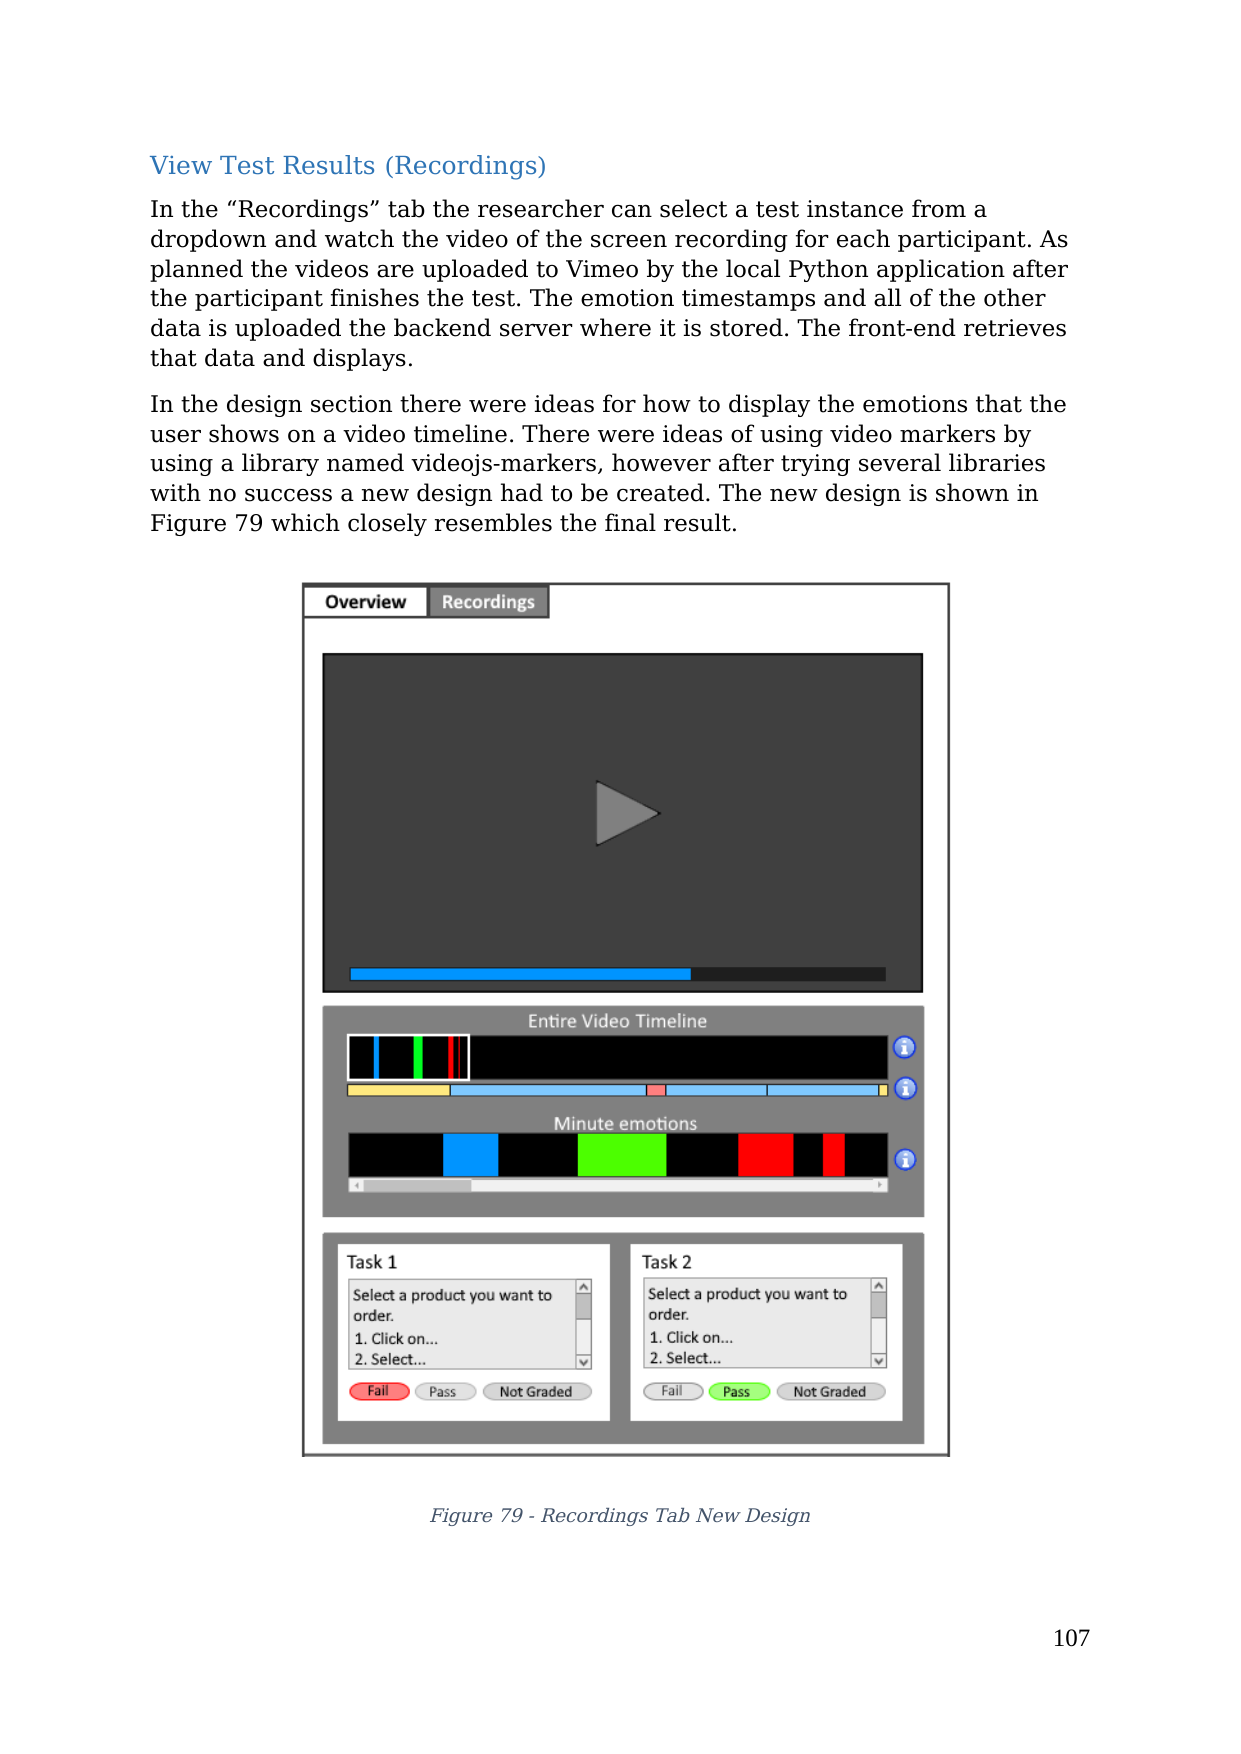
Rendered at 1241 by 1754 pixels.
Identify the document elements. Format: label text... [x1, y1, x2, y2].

subtitle View Test Results (Recordings) [150, 150, 1090, 180]
text Figure 79 - Recordings Tab New Design [150, 1503, 1090, 1526]
picture [297, 575, 954, 1457]
text In the design section there were ideas for how to display the emotions that the user shows on a video timeline. There were ideas of using video markers by using a library named videojs-markers, however after trying several libraries with no success a new design had to be created. The new design is shown in Figure 79 which closely resembles the final result. [150, 390, 1090, 536]
text In the “Recordings” tab the researcher can select a test instance from a dropdown and watch the video of the screen recording for each participant. As planned the videos are uploaded to Vimeo by the local Python application after the participant finishes the test. The emotion timestamps and all of the other data is uploaded the backend server where it is stored. The front-end retrieves that data and displays. [150, 195, 1090, 371]
